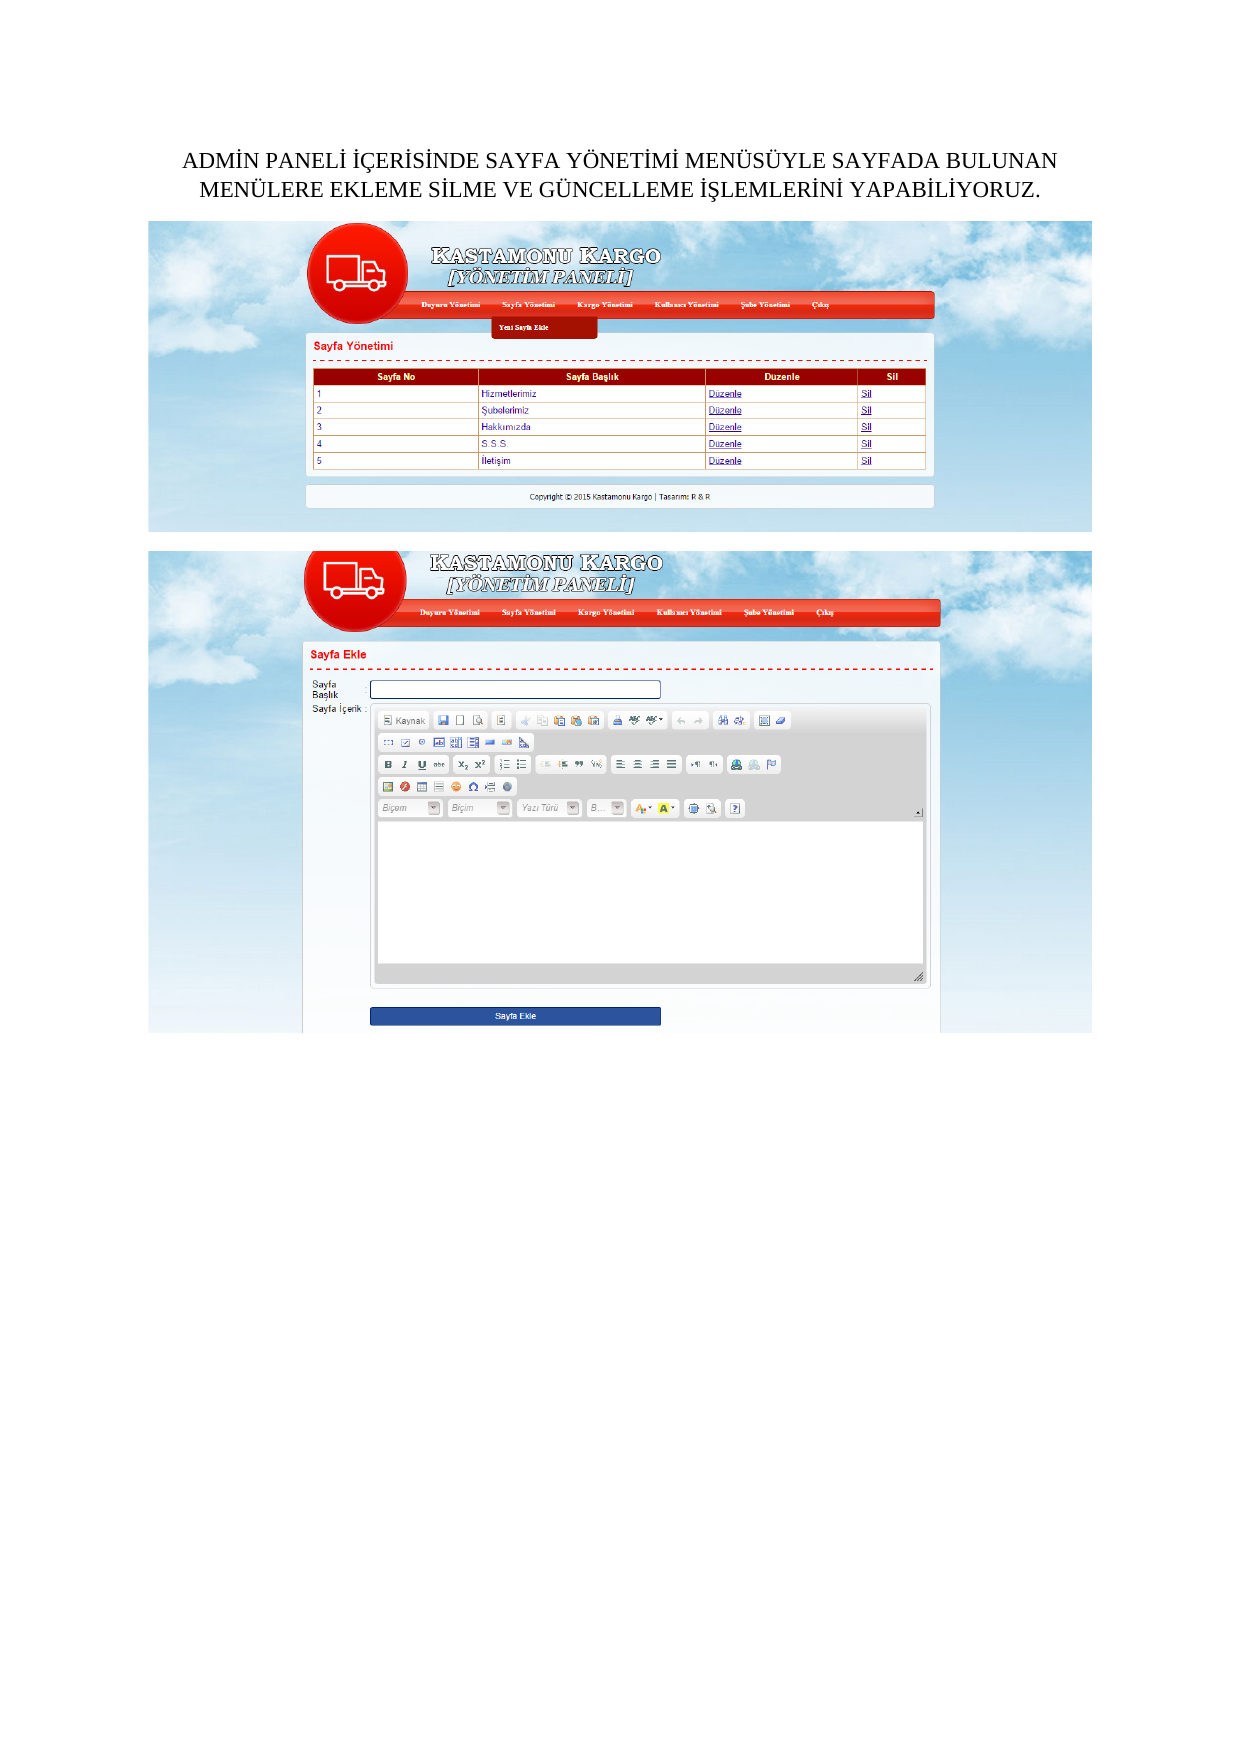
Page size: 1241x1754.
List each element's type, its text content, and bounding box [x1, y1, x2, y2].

picture [148, 221, 1092, 532]
picture [148, 551, 1092, 1033]
text ADMİN PANELİ İÇERİSİNDE SAYFA YÖNETİMİ MENÜSÜYLE SAYFADA BULUNAN MENÜLERE EKLEME SİLME VE GÜNCELLEME İŞLEMLERİNİ YAPABİLİYORUZ. [148, 148, 1093, 202]
